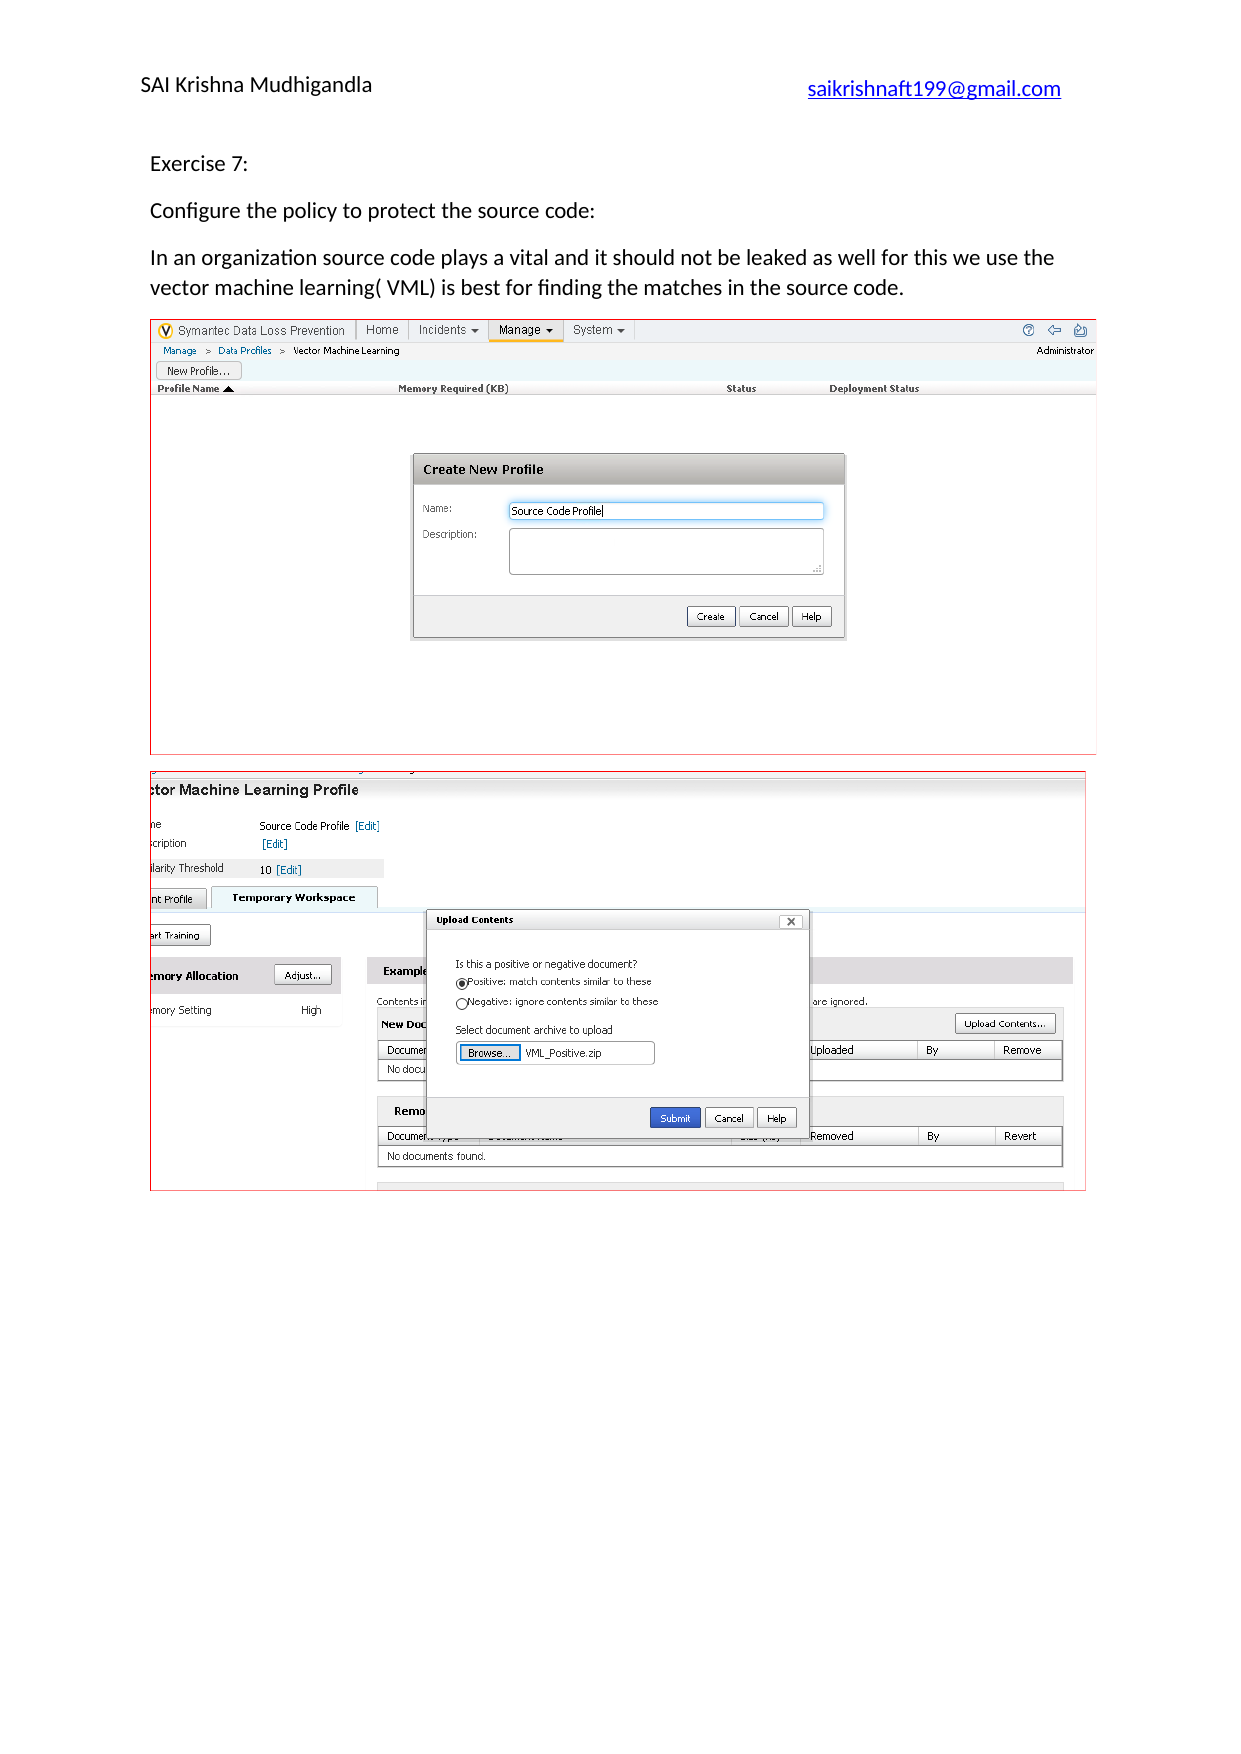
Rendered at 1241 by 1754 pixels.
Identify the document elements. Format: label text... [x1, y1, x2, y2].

picture [150, 771, 1086, 1191]
text Exercise 7: [150, 149, 1103, 177]
text Configure the policy to protect the source code: [150, 196, 1103, 224]
text In an organization source code plays a vital and it should not be leaked as well for this we use the vector machine learning( VML) is best for finding the matches in the source code. [150, 243, 1079, 301]
picture [150, 319, 1097, 755]
